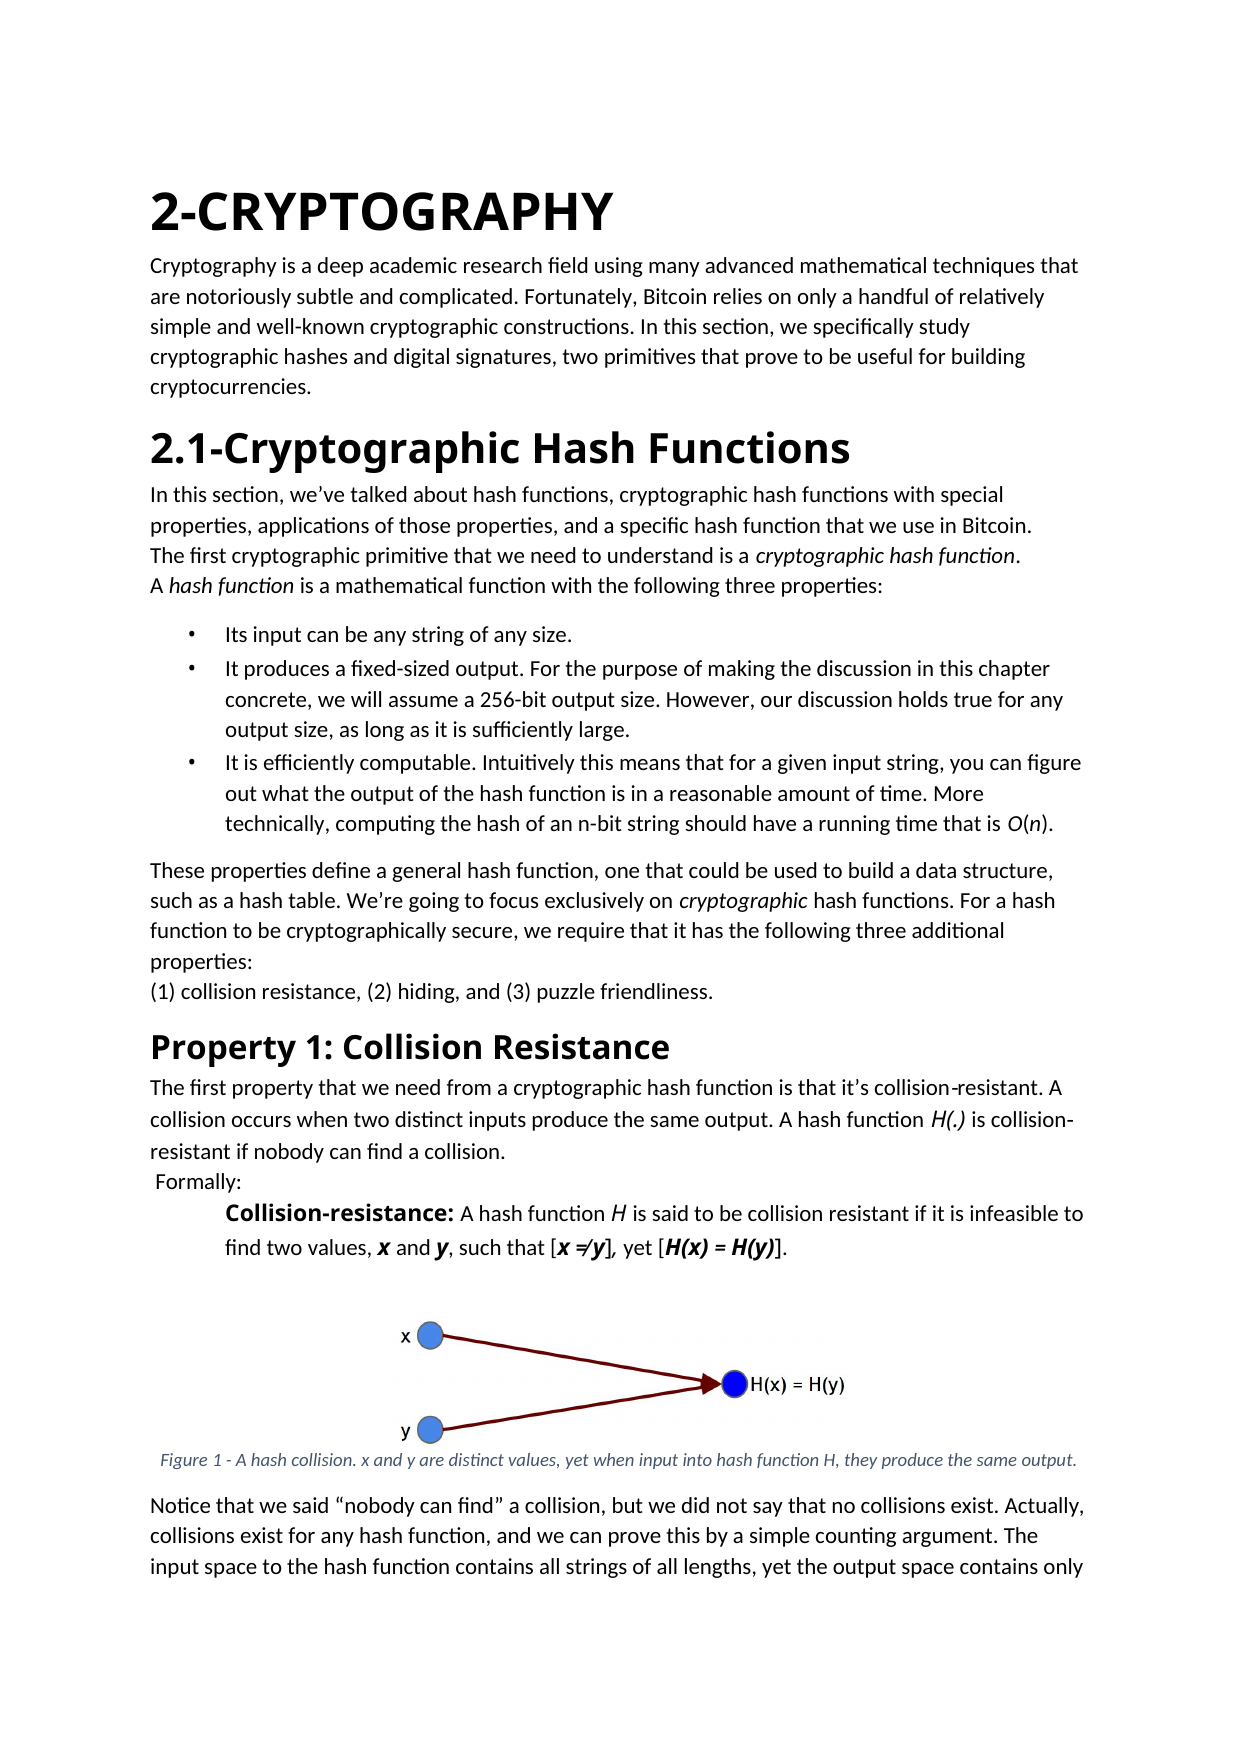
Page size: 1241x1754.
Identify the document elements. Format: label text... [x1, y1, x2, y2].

text In this section, we’ve talked about hash functions, cryptographic hash functions with special properties, applications of those properties, and a specific hash function that we use in Bitcoin. [150, 481, 1090, 539]
text Cryptography is a deep academic research field using many advanced mathematical techniques that are notoriously subtle and complicated. Fortunately, Bitcoin relies on only a handful of relatively simple and well-known cryptographic constructions. In this section, we specifically study cryptographic hashes and digital signatures, two primitives that prove to be useful for building cryptocurrencies. [150, 252, 1090, 400]
list It is efficiently computable. Intuitively this means that for a given input string, you can figure out what the output of the hash function is in a reasonable amount of time. More technically, computing the hash of an n-bit string should have a running time that is O(n). [187, 746, 1090, 837]
text Figure 1 - A hash collision. x and y are distinct values, yet when input into hash function H, they produce the same output. [150, 1448, 1090, 1471]
list It produces a fixed-sized output. For the purpose of making the discussion in this chapter concrete, we will assume a 256-bit output size. However, our discussion holds true for any output size, as long as it is sufficiently large. [187, 652, 1090, 743]
subtitle 2-CRYPTOGRAPHY [150, 175, 1090, 246]
text The first cryptographic primitive that we need to understand is a cryptographic hash function. A hash function is a mathematical function with the following three properties: [150, 541, 1090, 599]
text Collision‐resistance: A hash function H is said to be collision resistant if it is infeasible to find two values, x and y, such that [x ≠ y], yet [H(x) = H(y)]. [225, 1197, 1090, 1262]
subtitle Property 1: Collision Resistance [150, 1024, 1090, 1069]
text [150, 1491, 1090, 1580]
text The first property that we need from a cryptographic hash function is that it’s collision‐resistant. A collision occurs when two distinct inputs produce the same output. A hash function H(.) is collision‐resistant if nobody can find a collision. [150, 1073, 1090, 1165]
text These properties define a general hash function, one that could be used to build a data structure, such as a hash table. We’re going to focus exclusively on cryptographic hash functions. For a hash function to be cryptographically secure, we require that it has the following three additional properties: (1) collision resistance, (2) hiding, and (3) puzzle friendliness. [150, 856, 1090, 1005]
list Its input can be any string of any size. [187, 618, 1090, 649]
subtitle 2.1-Cryptographic Hash Functions [150, 419, 1090, 476]
text Formally: [150, 1167, 1090, 1195]
